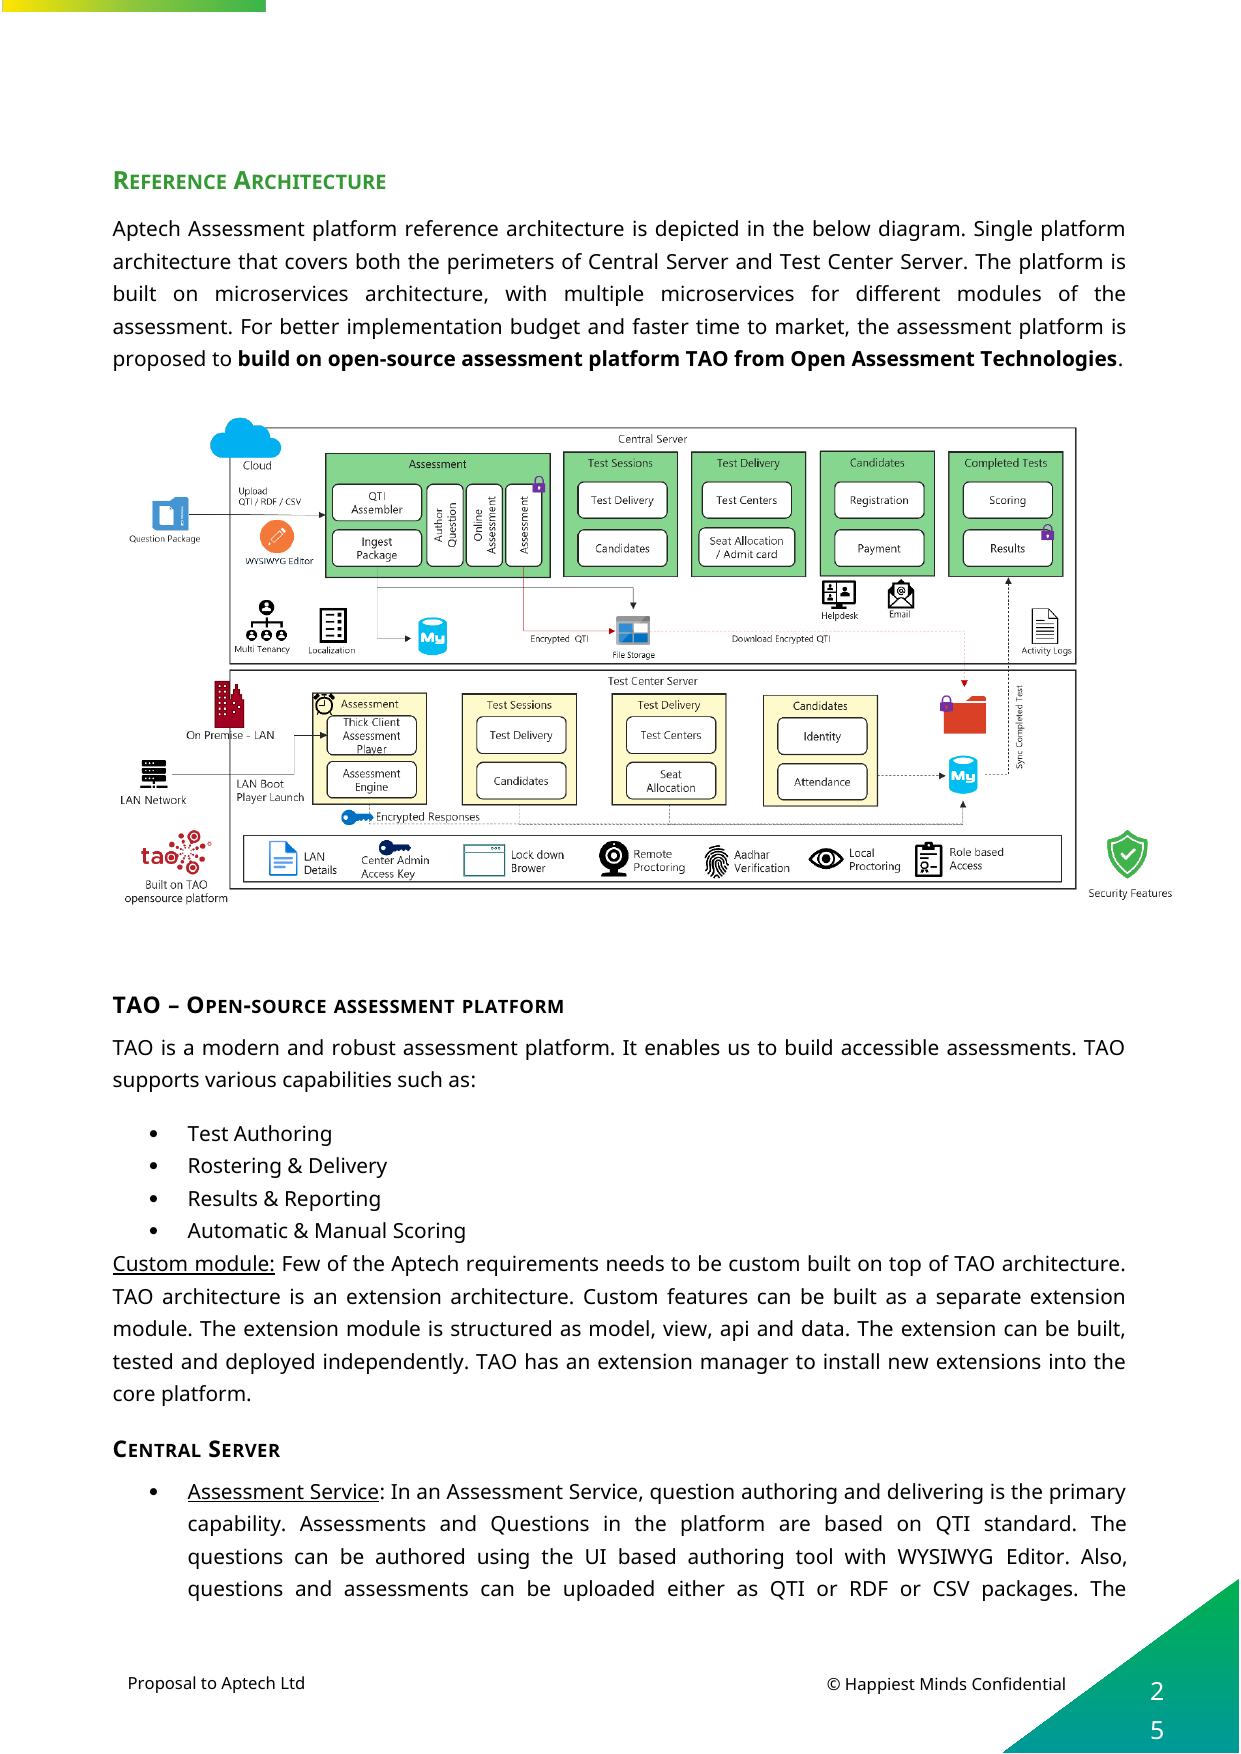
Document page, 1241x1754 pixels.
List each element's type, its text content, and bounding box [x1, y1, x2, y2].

text TAO is a modern and robust assessment platform. It enables us to build accessible assessments. TAO supports various capabilities such as: [112, 1033, 1128, 1094]
picture [0, 0, 273, 12]
text Aptech Assessment platform reference architecture is depicted in the below diagram. Single platform architecture that covers both the perimeters of Central Server and Test Center Server. The platform is built on microservices architecture, with multiple microservices for different modules of the assessment. For better implementation budget and faster time to market, the assessment platform is proposed to build on open-source assessment platform TAO from Open Assessment Technologies. [112, 214, 1128, 373]
subtitle Central Server [112, 1433, 1128, 1464]
list Results & Reporting [150, 1184, 1128, 1212]
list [150, 1477, 1128, 1603]
list Automatic & Manual Scoring [150, 1217, 1128, 1245]
picture [112, 398, 1192, 911]
subtitle Reference Architecture [112, 162, 1128, 197]
subtitle TAO – Open-source assessment platform [112, 989, 1128, 1020]
list Test Authoring [150, 1119, 1128, 1147]
list Rostering & Delivery [150, 1151, 1128, 1180]
text Custom module: Few of the Aptech requirements needs to be custom built on top of TAO architecture. TAO architecture is an extension architecture. Custom features can be built as a separate extension module. The extension module is structured as model, view, api and data. The extension can be built, tested and deployed independently. TAO has an extension manager to install new extensions into the core platform. [112, 1249, 1128, 1408]
